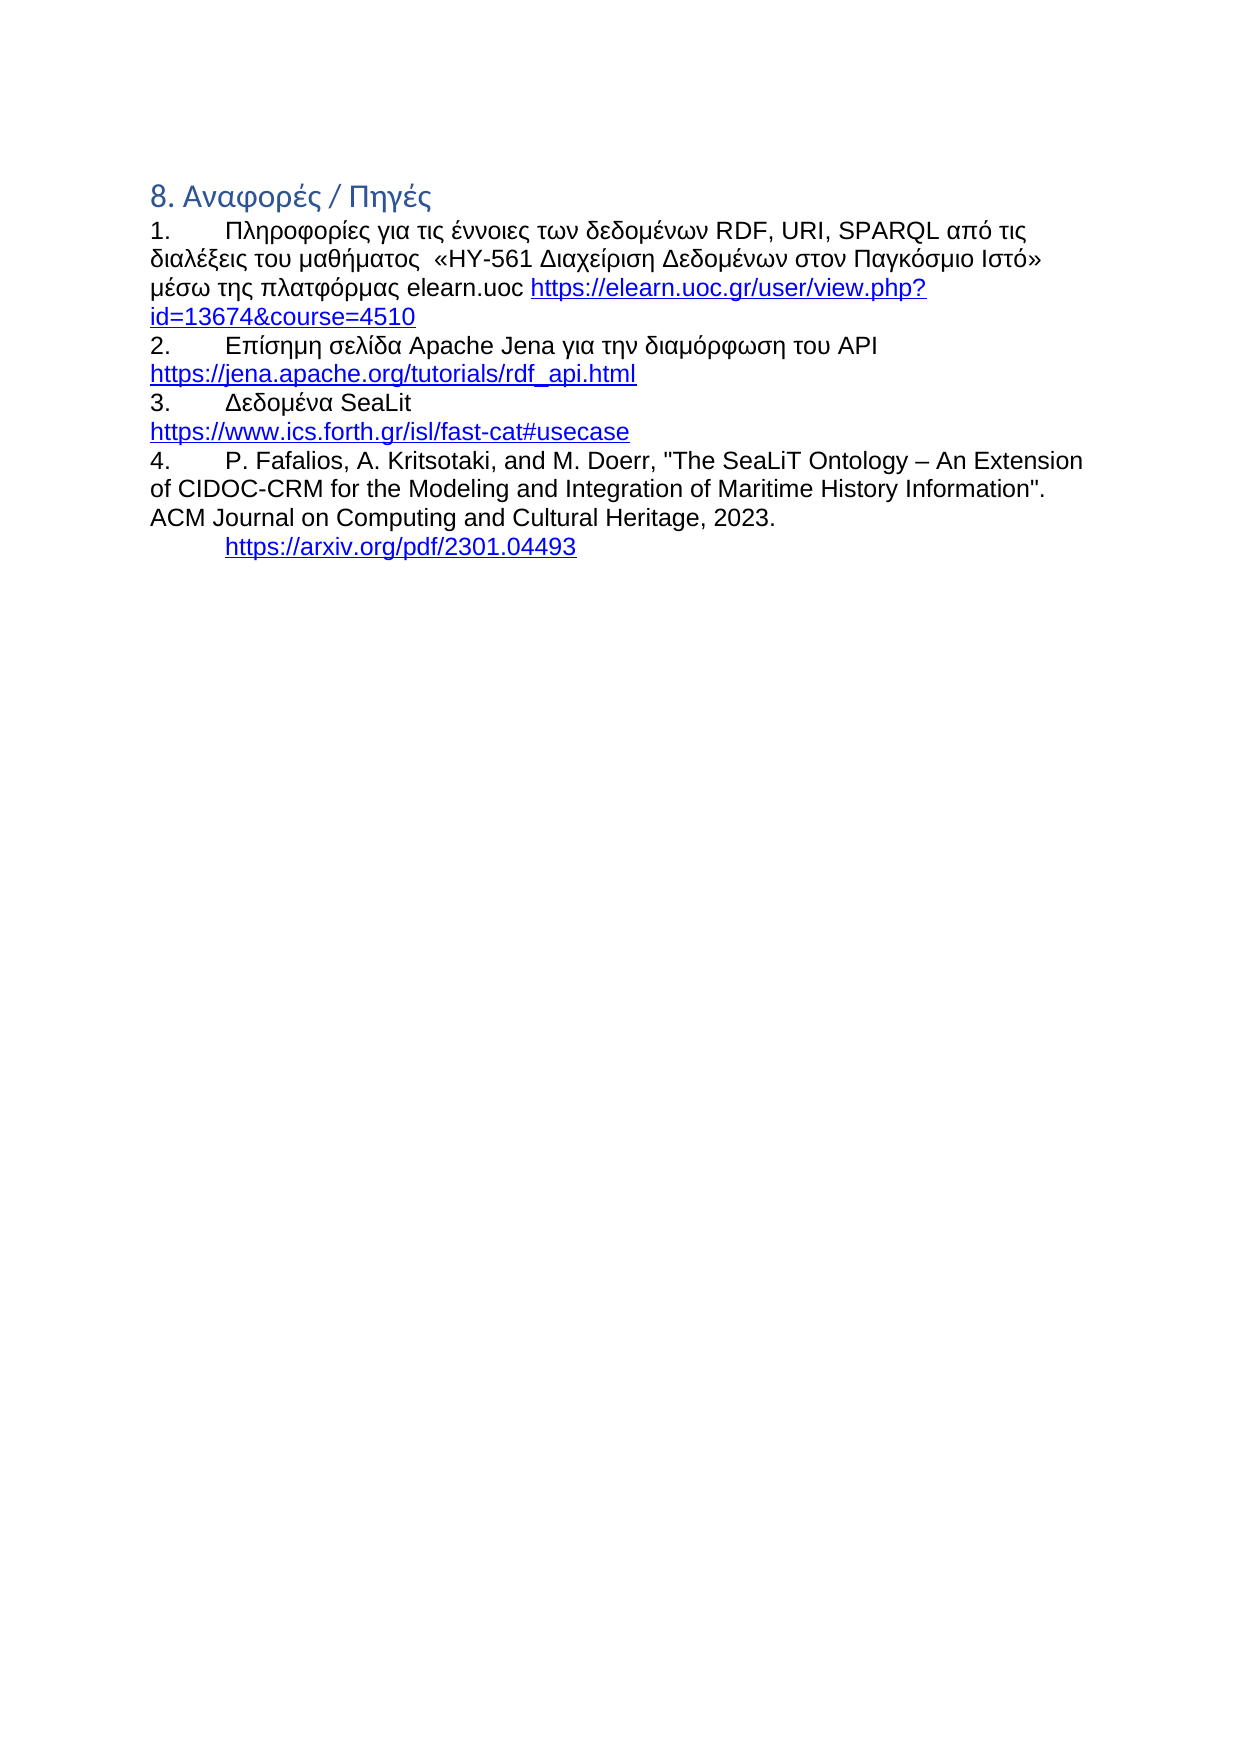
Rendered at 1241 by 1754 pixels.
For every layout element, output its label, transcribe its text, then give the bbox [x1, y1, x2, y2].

list https://arxiv.org/pdf/2301.04493 [225, 532, 1090, 561]
list Επίσημη σελίδα Αpache Jena για την διαμόρφωση του API https://jena.apache.org/tutorials/rdf_api.html [150, 331, 1090, 388]
subtitle 8. Αναφορές / Πηγές [150, 175, 1090, 216]
list P. Fafalios, A. Kritsotaki, and M. Doerr, "The SeaLiT Ontology – An Extension of CIDOC-CRM for the Modeling and Integration of Maritime History Information". ACM Journal on Computing and Cultural Heritage, 2023. [150, 446, 1090, 532]
list Δεδομένα SeaLit https://www.ics.forth.gr/isl/fast-cat#usecase [150, 388, 1090, 446]
list Πληροφορίες για τις έννοιες των δεδομένων RDF, URI, SPARQL από τις διαλέξεις του μαθήματος «ΗΥ-561 Διαχείριση Δεδομένων στον Παγκόσμιο Ιστό» μέσω της πλατφόρμας elearn.uoc https://elearn.uoc.gr/user/view.php?id=13674&course=4510 [150, 216, 1090, 331]
